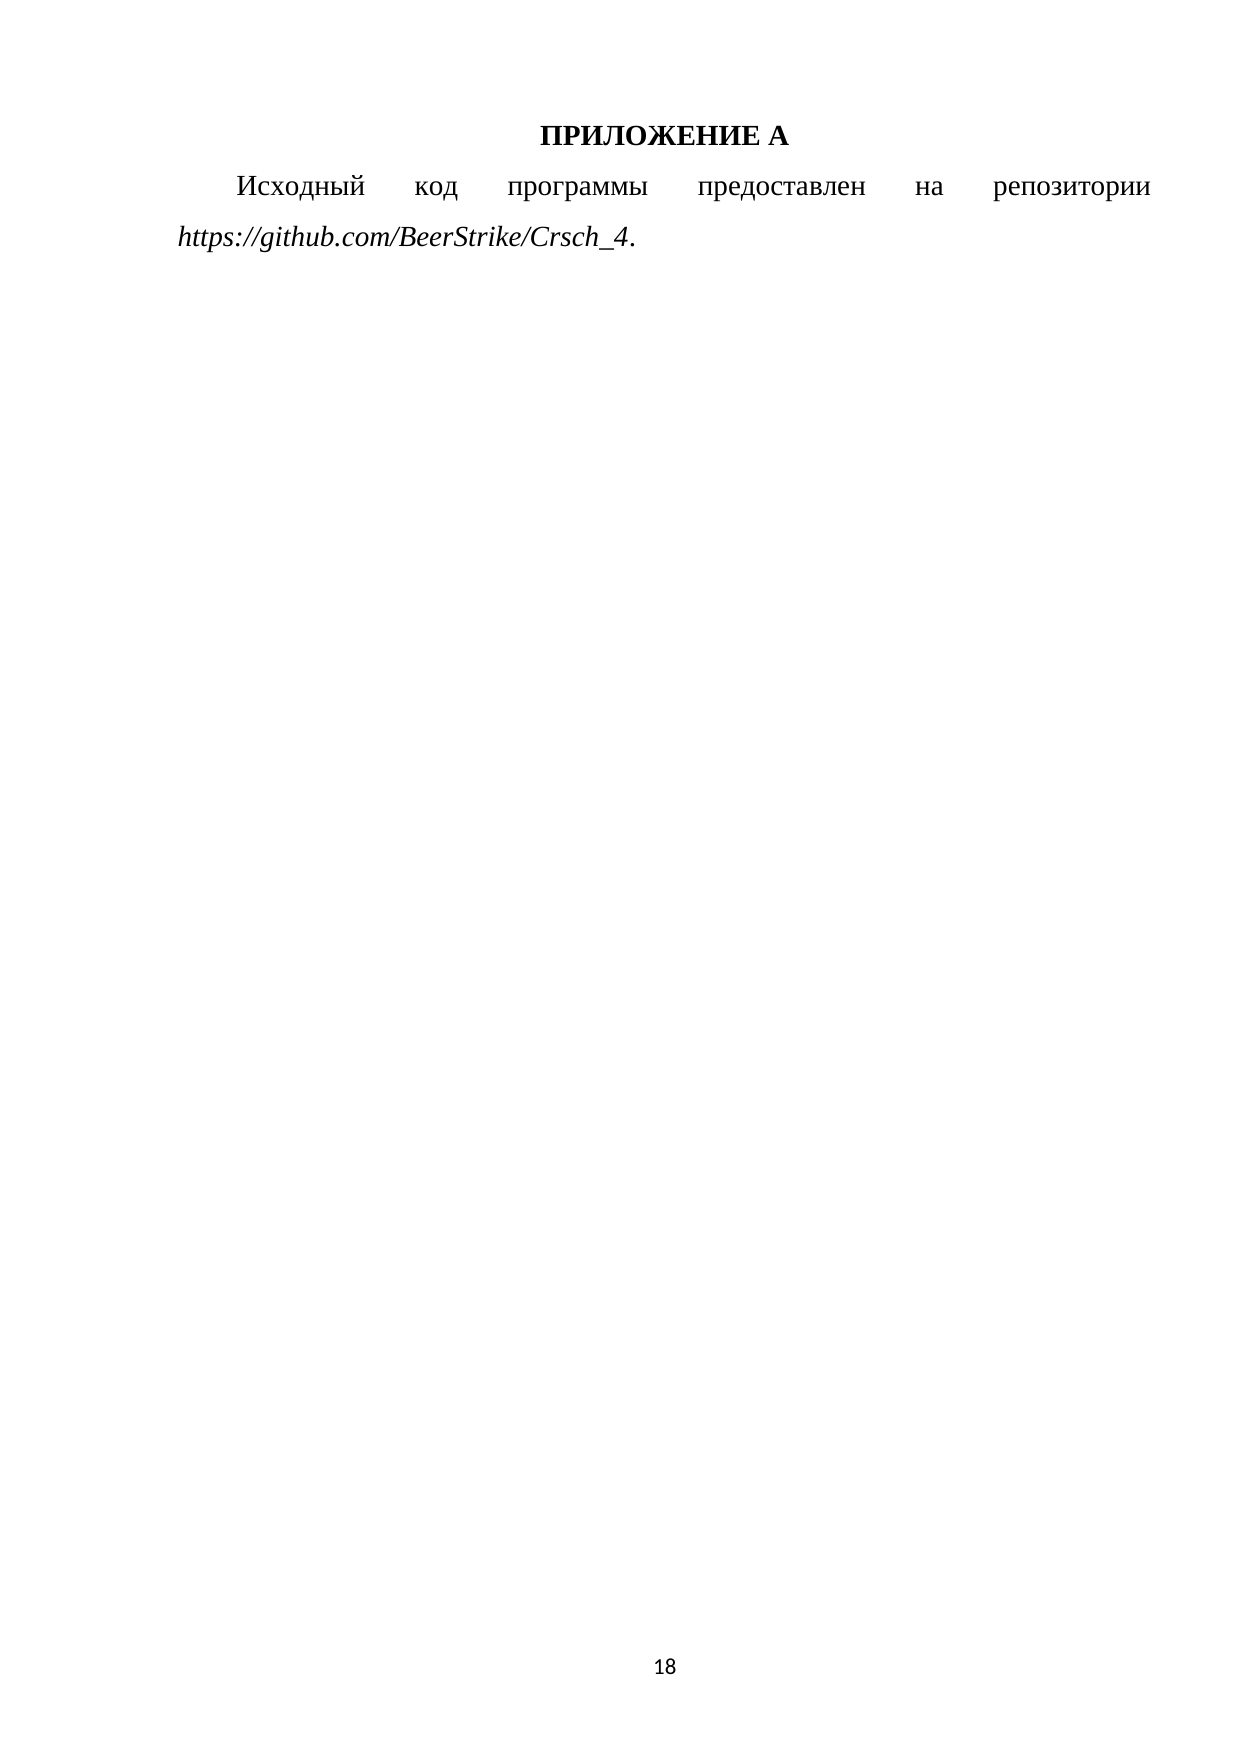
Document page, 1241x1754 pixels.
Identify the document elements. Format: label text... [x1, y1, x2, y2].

subtitle ПРиложение A [177, 118, 1152, 152]
text Исходный код программы предоставлен на репозитории https://github.com/BeerStrike/Crsch_4. [177, 168, 1152, 252]
